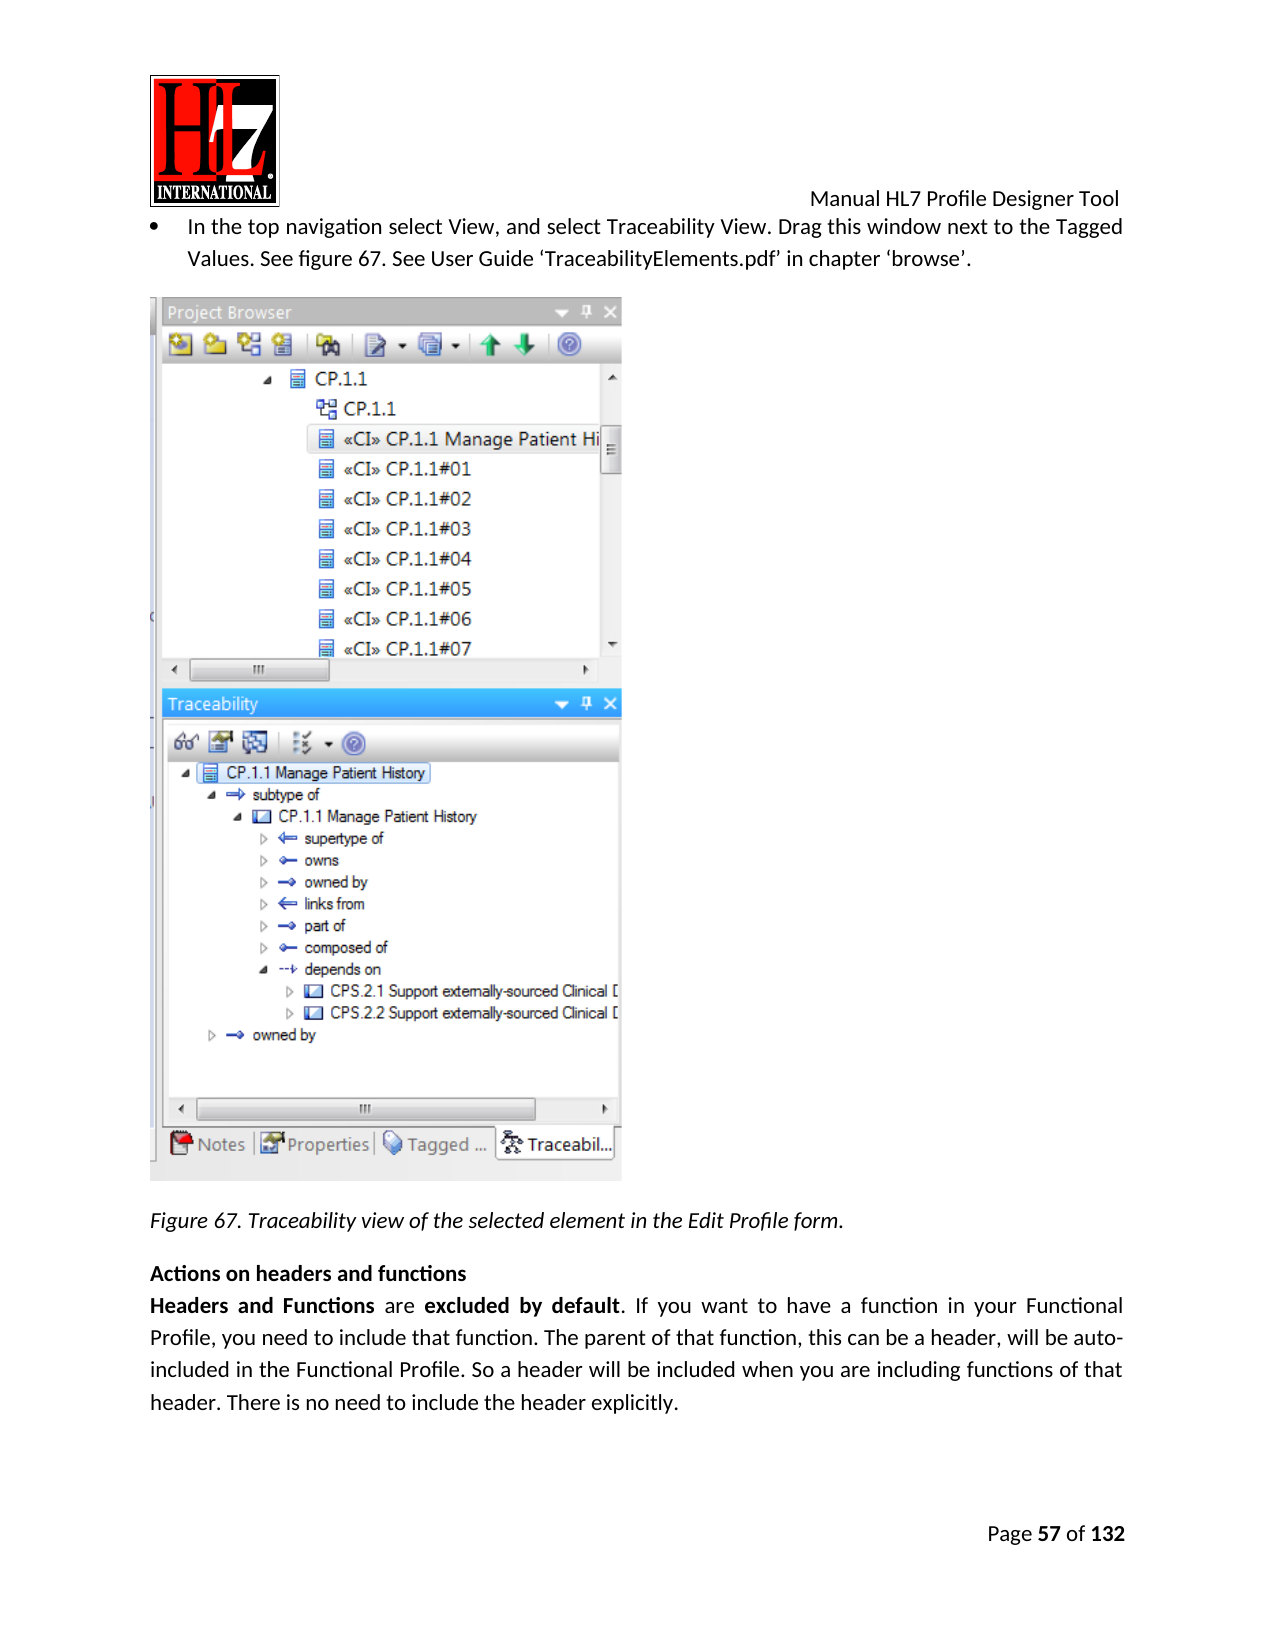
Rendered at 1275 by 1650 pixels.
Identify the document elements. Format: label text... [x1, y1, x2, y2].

subtitle Actions on headers and functions [150, 1259, 1125, 1287]
text Figure 67. Traceability view of the selected element in the Edit Profile form. [150, 1206, 1125, 1234]
text Headers and Functions are excluded by default. If you want to have a function in your Functional Profile, you need to include that function. The parent of that function, this can be a header, will be auto-included in the Functional Profile. So a header will be included when you are including functions of that header. There is no need to include the header explicitly. [150, 1291, 1125, 1416]
picture [150, 297, 622, 1181]
list In the top navigation select View, and select Traceability View. Drag this window next to the Tagged Values. See figure 67. See User Guide ‘TraceabilityElements.pdf’ in chapter ‘browse’. [150, 212, 1125, 272]
